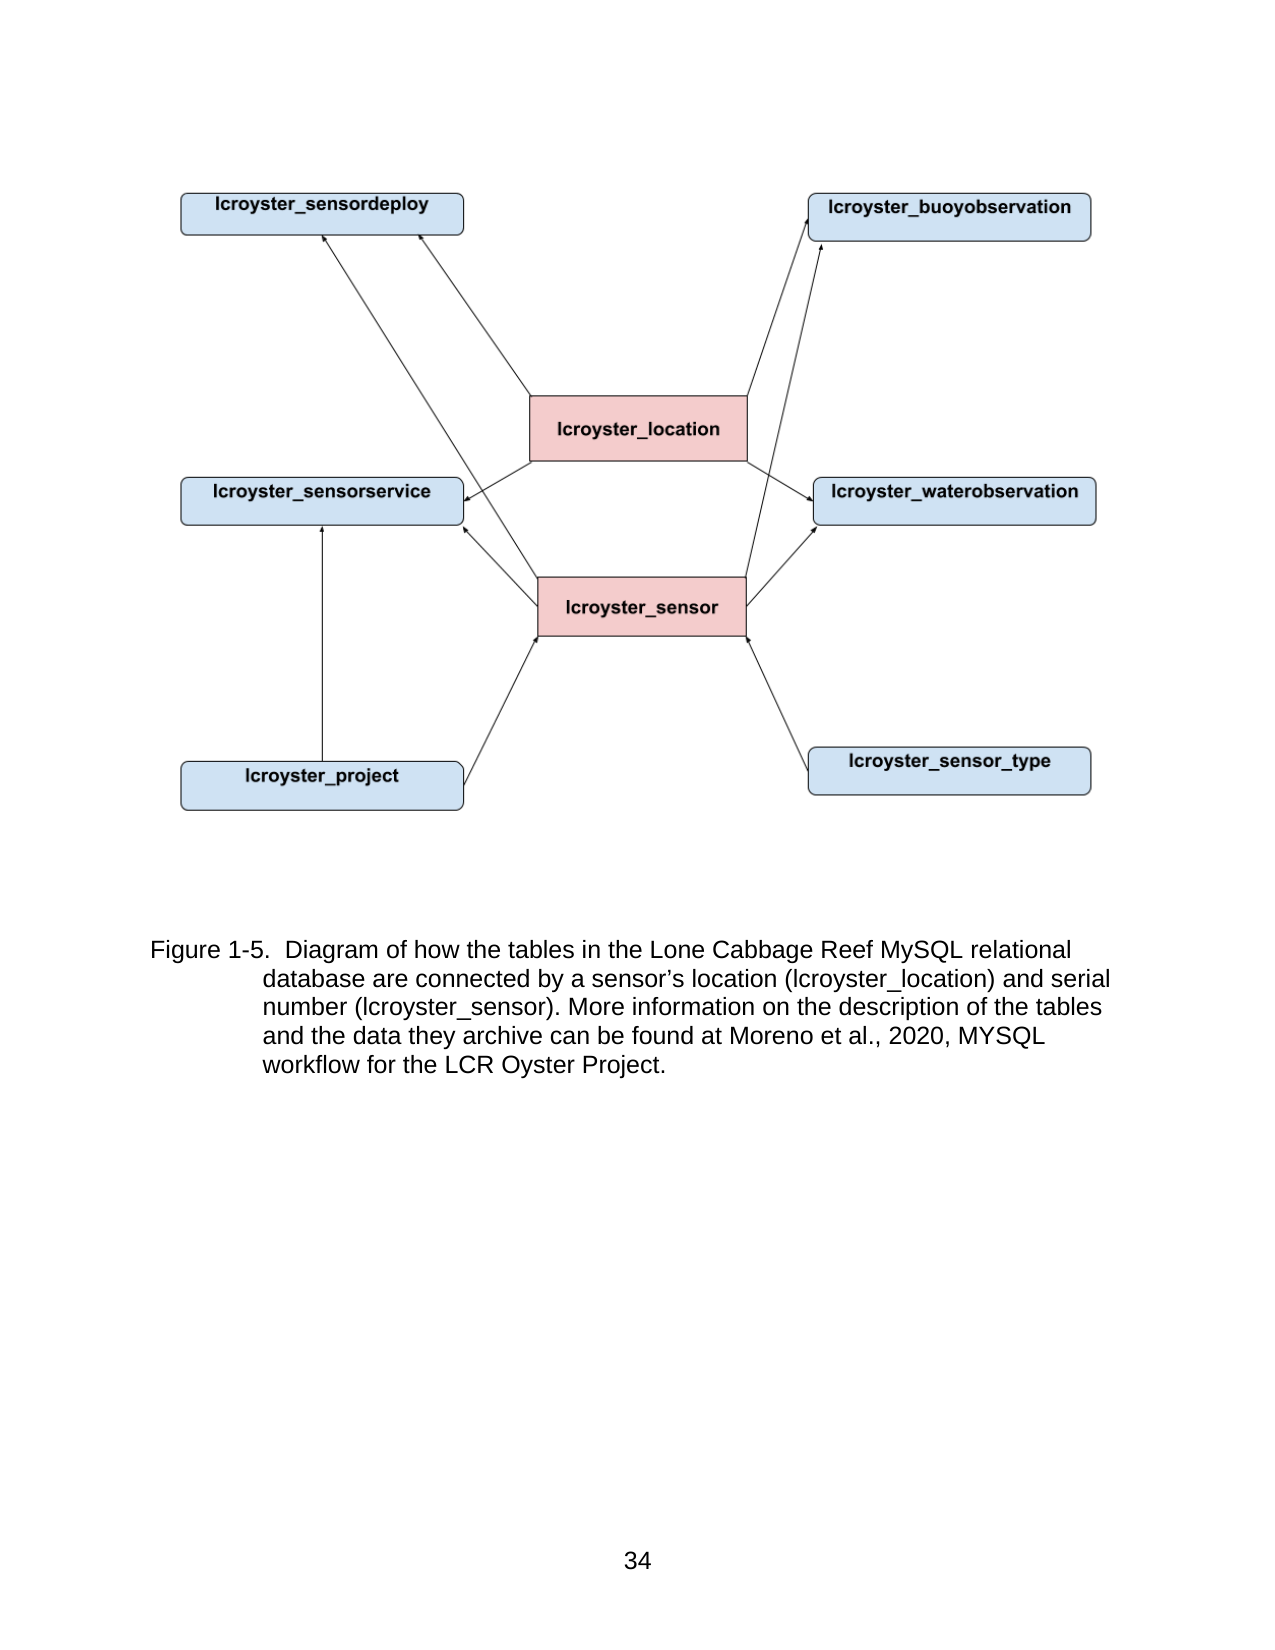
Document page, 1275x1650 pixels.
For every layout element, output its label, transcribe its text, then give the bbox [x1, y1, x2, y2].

text Figure 1-5. Diagram of how the tables in the Lone Cabbage Reef MySQL relational database are connected by a sensor’s location (lcroyster_location) and serial number (lcroyster_sensor). More information on the description of the tables and the data they archive can be found at Moreno et al., 2020, MYSQL workflow for the LCR Oyster Project. [150, 935, 1125, 1079]
picture [150, 150, 1125, 882]
